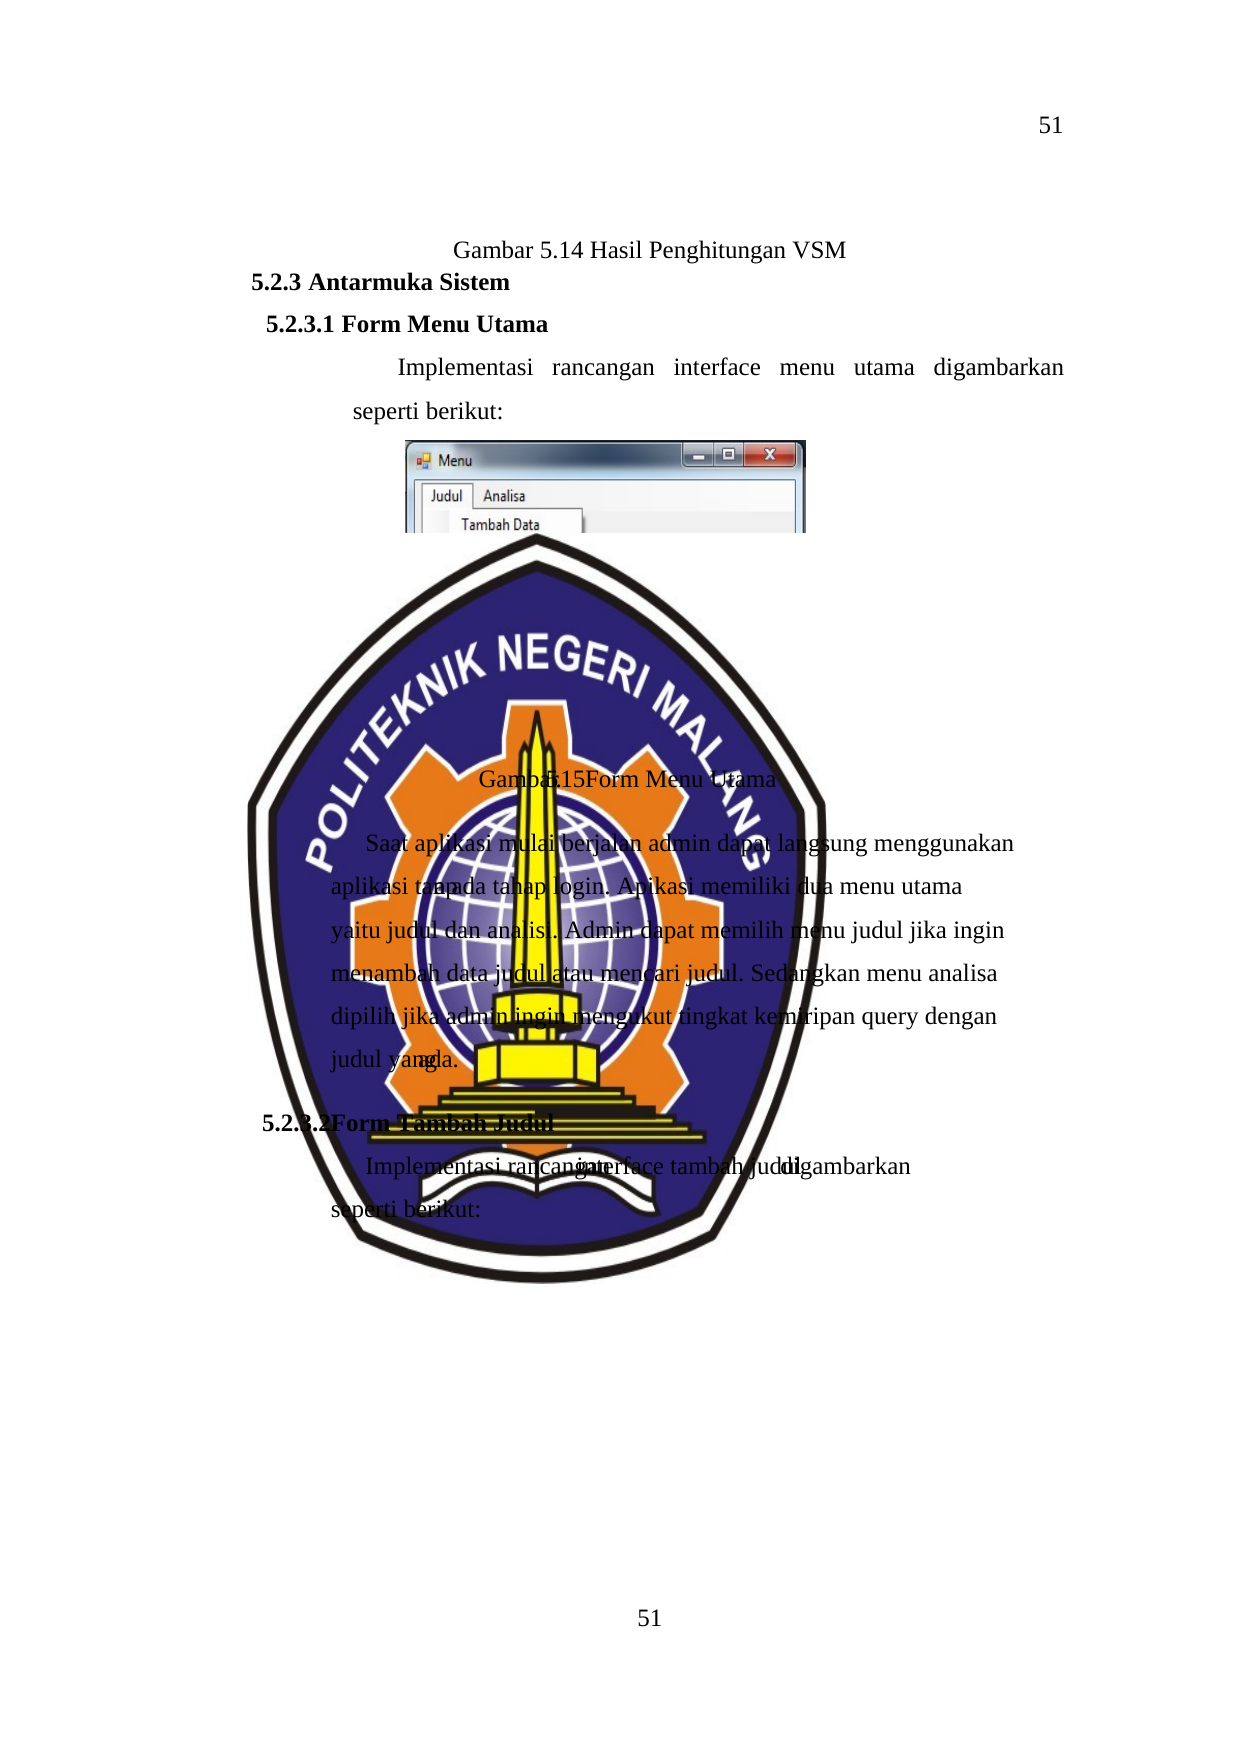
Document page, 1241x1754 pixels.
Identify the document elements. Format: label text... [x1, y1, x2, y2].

text Implementasi rancangan interface menu utama digambarkan seperti berikut: [353, 352, 1064, 425]
picture [247, 440, 827, 1284]
subtitle 5.2.3.1 Form Menu Utama [266, 309, 1187, 338]
subtitle 5.2.3 Antarmuka Sistem [251, 267, 1187, 296]
text Gambar 5.14 Hasil Penghitungan VSM [453, 236, 1064, 264]
